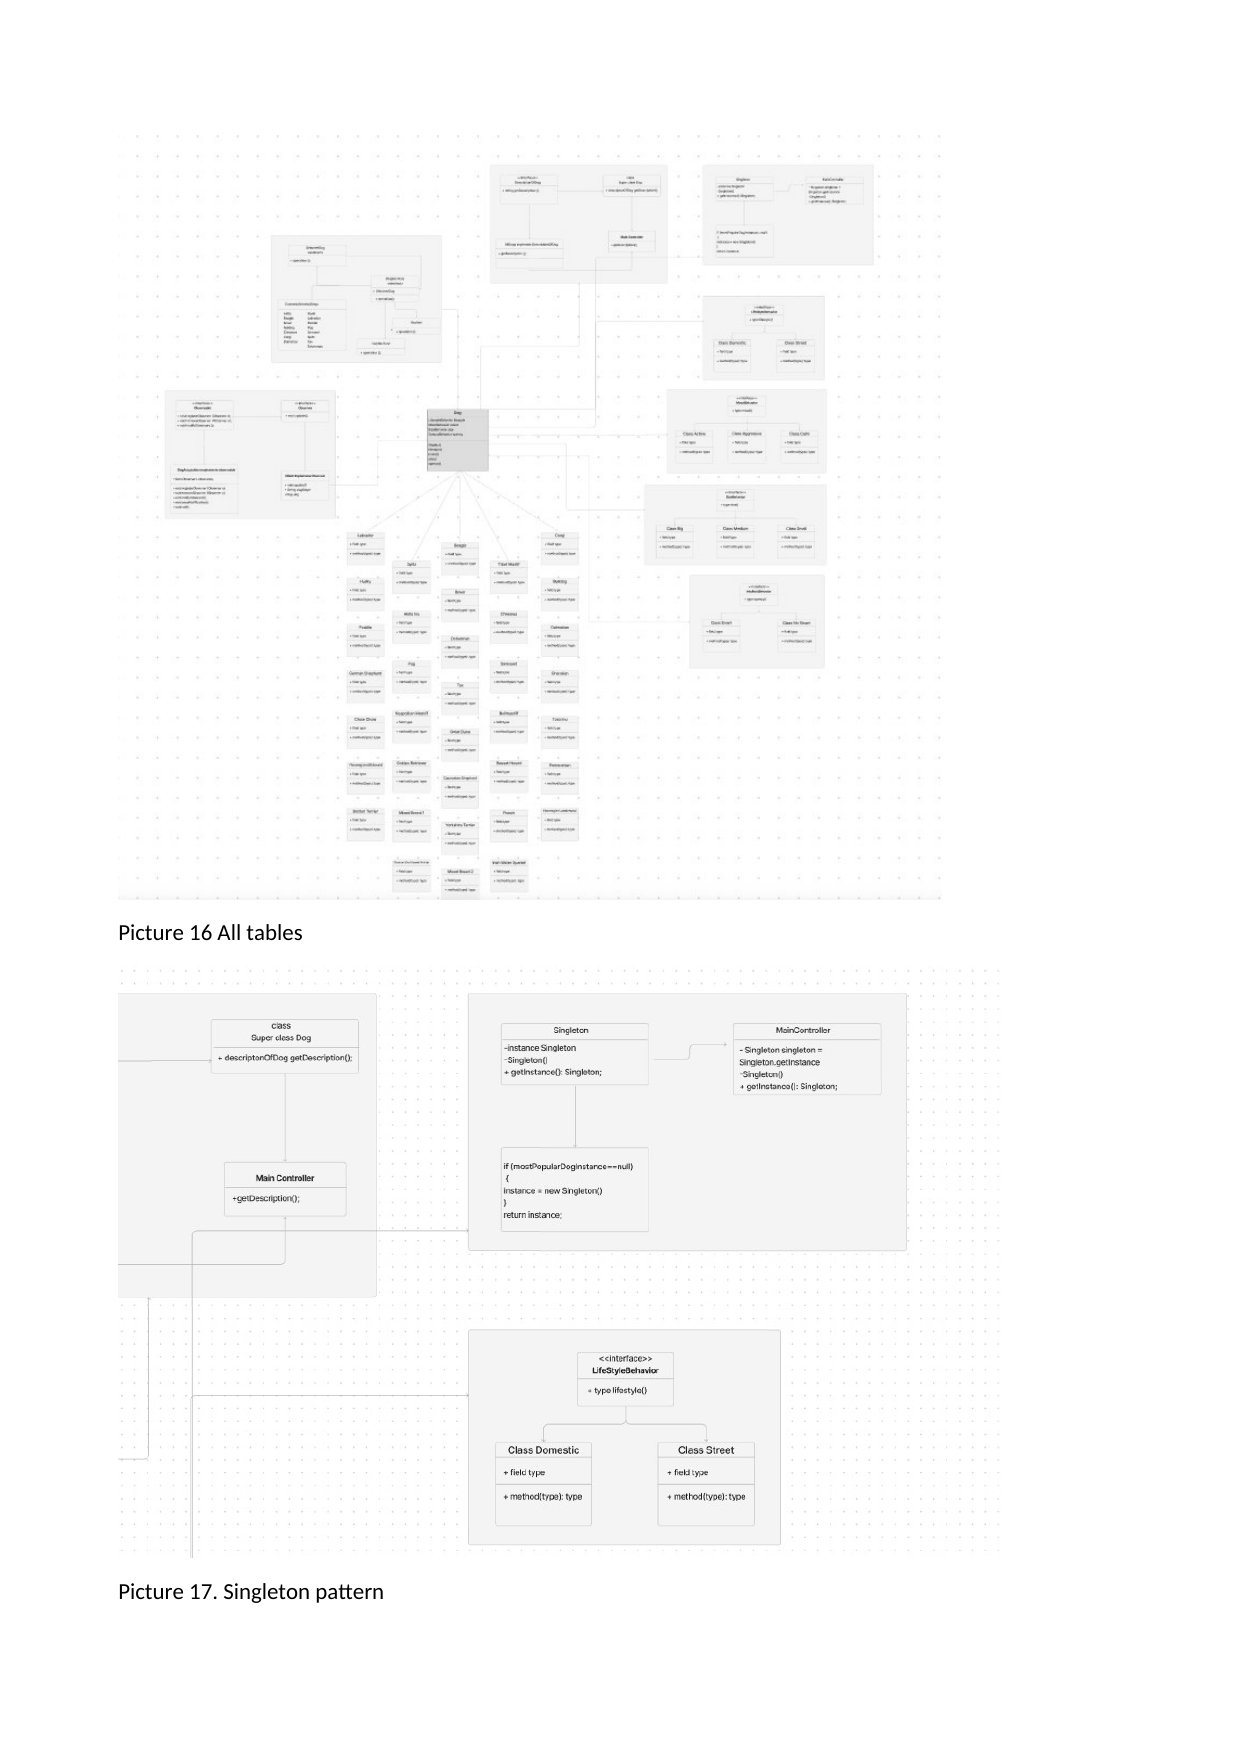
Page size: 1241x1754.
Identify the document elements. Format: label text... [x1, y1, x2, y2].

picture [118, 965, 1004, 1558]
text Picture 16 All tables [118, 918, 1122, 947]
text Picture 17. Singleton pattern [118, 1577, 1122, 1605]
picture [118, 118, 942, 900]
